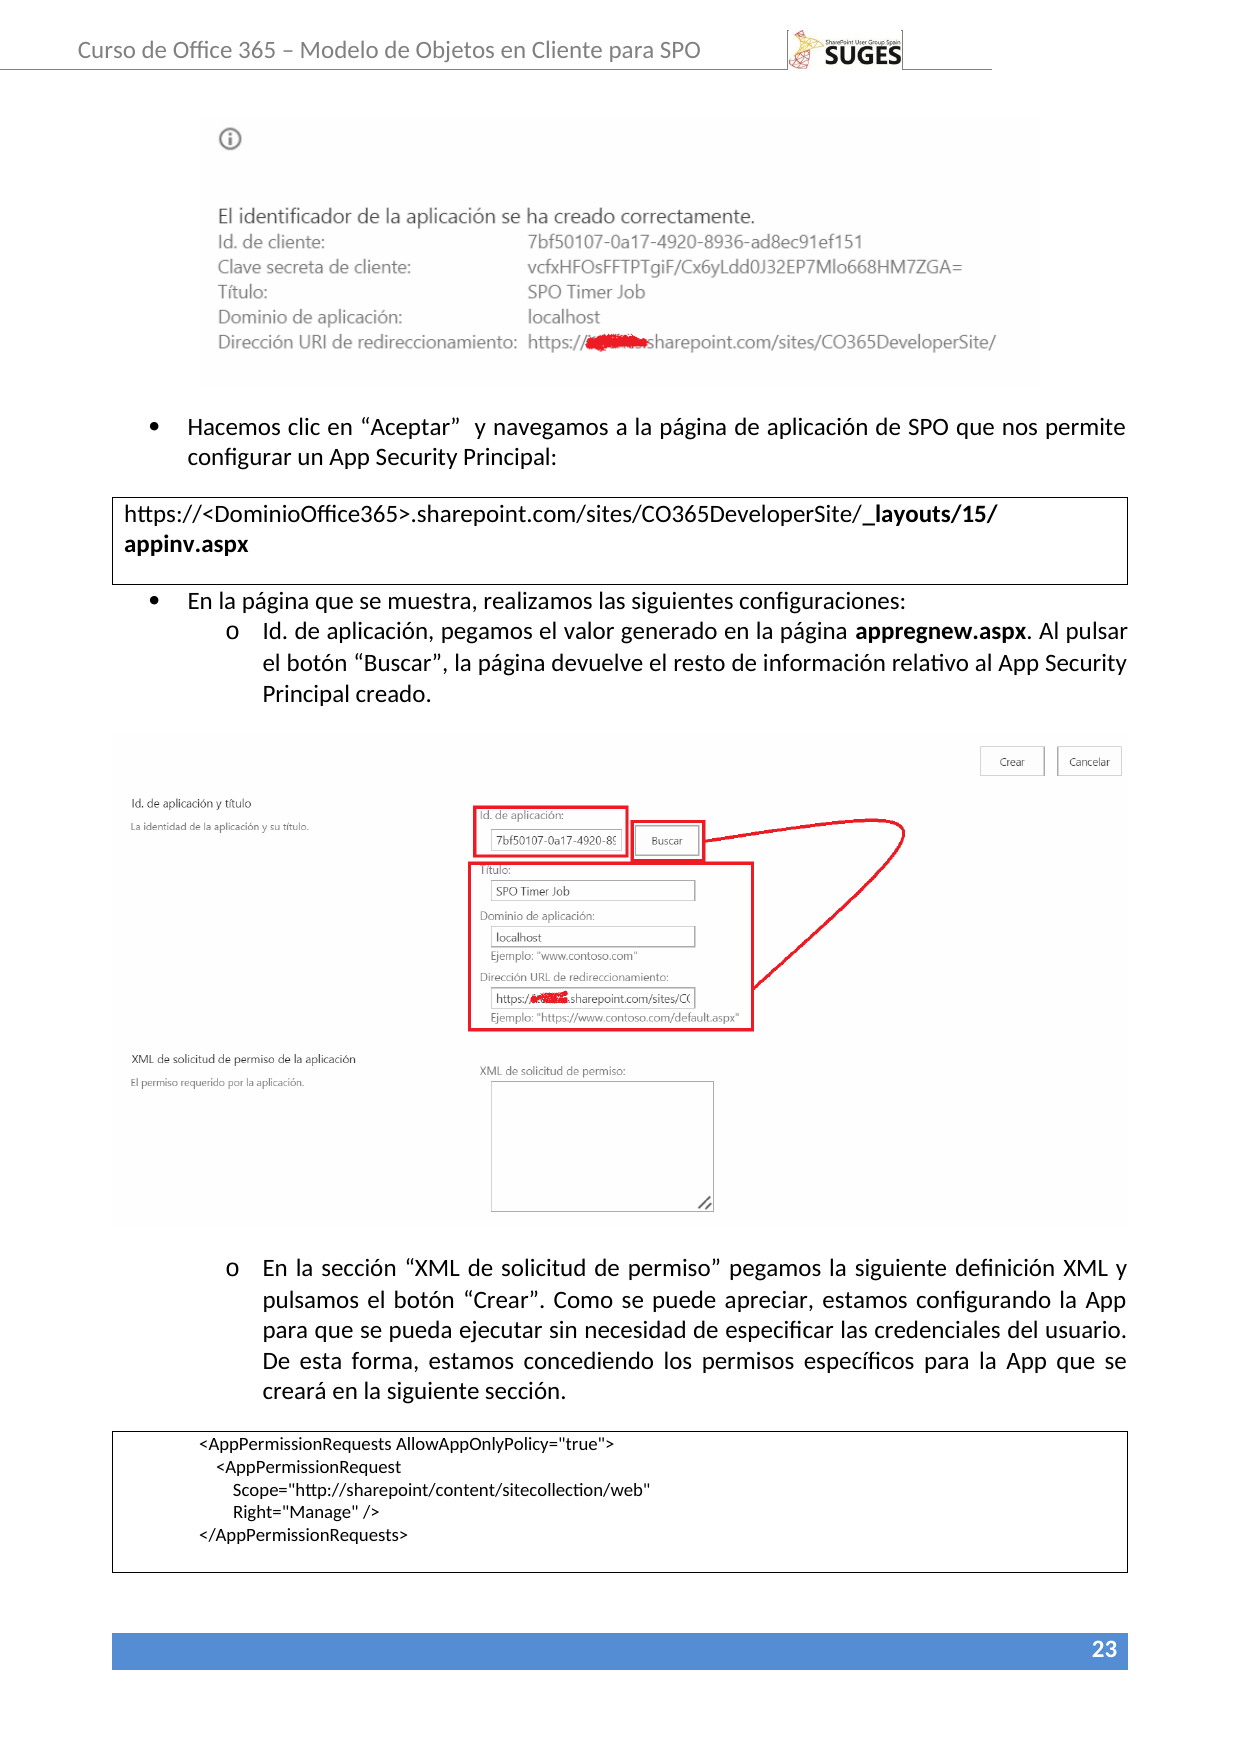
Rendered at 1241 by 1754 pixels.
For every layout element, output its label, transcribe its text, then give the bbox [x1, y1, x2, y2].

picture [200, 118, 1040, 386]
picture [112, 733, 1127, 1227]
list Id. de aplicación, pegamos el valor generado en la página appregnew.aspx. Al pulsar el botón “Buscar”, la página devuelve el resto de información relativo al App Security Principal creado. [225, 616, 1128, 708]
list Hacemos clic en “Aceptar” y navegamos a la página de aplicación de SPO que nos permite configurar un App Security Principal: [150, 411, 1128, 472]
list En la sección “XML de solicitud de permiso” pegamos la siguiente definición XML y pulsamos el botón “Crear”. Como se puede apreciar, estamos configurando la App para que se pueda ejecutar sin necesidad de especificar las credenciales del usuario. De esta forma, estamos concediendo los permisos específicos para la App que se creará en la siguiente sección. [225, 1252, 1128, 1406]
list En la página que se muestra, realizamos las siguientes configuraciones: [150, 585, 1128, 616]
table_header https://<DominioOffice365>.sharepoint.com/sites/CO365DeveloperSite/_layouts/15/appinv.aspx [113, 498, 1127, 584]
table_header <AppPermissionRequests AllowAppOnlyPolicy="true"> <AppPermissionRequest Scope="http://sharepoint/content/sitecollection/web" Right="Manage" /> </AppPermissionRequests> [113, 1432, 1127, 1572]
picture [788, 30, 901, 69]
